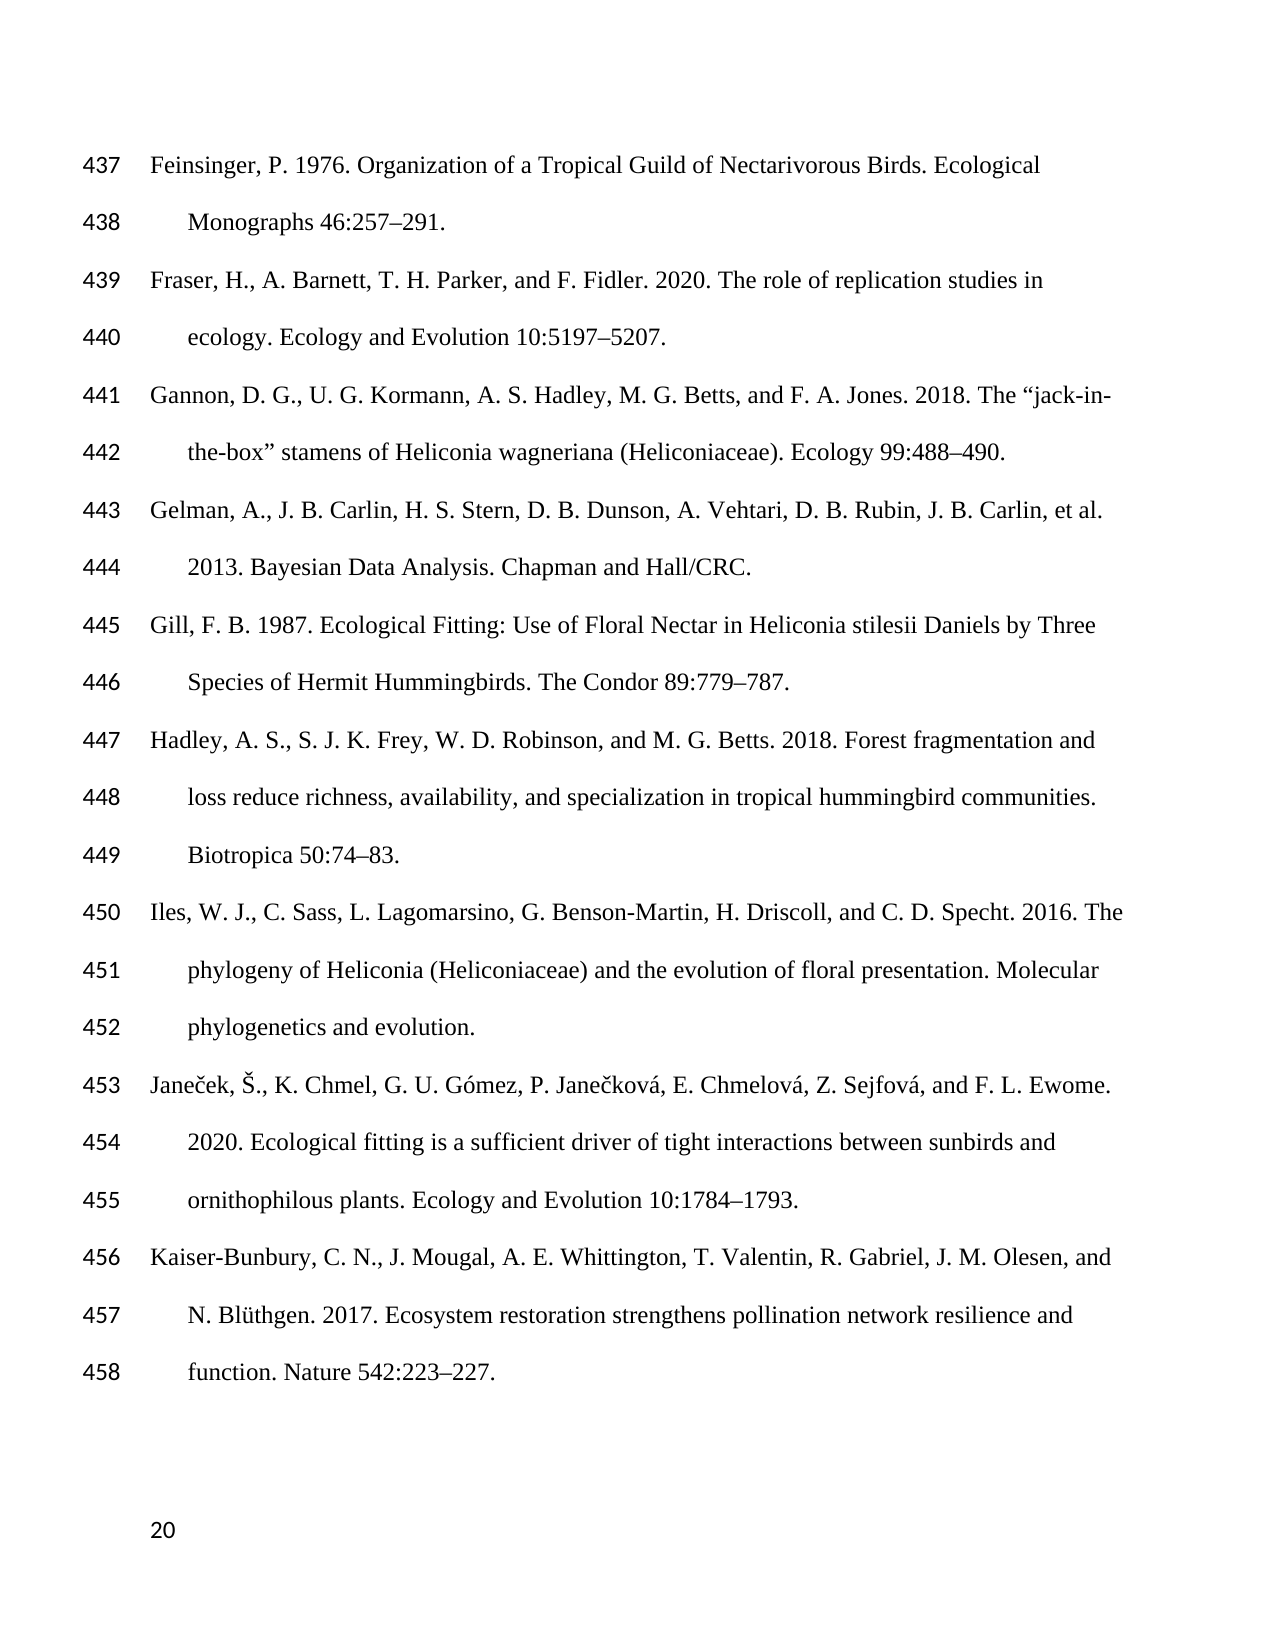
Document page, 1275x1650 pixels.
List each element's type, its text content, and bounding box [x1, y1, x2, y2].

text Gelman, A., J. B. Carlin, H. S. Stern, D. B. Dunson, A. Vehtari, D. B. Rubin, J. B. Carlin, et al. 2013. Bayesian Data Analysis. Chapman and Hall/CRC. [150, 495, 1125, 581]
text Fraser, H., A. Barnett, T. H. Parker, and F. Fidler. 2020. The role of replication studies in ecology. Ecology and Evolution 10:5197–5207. [150, 265, 1125, 351]
text Hadley, A. S., S. J. K. Frey, W. D. Robinson, and M. G. Betts. 2018. Forest fragmentation and loss reduce richness, availability, and specialization in tropical hummingbird communities. Biotropica 50:74–83. [150, 725, 1125, 869]
text Gannon, D. G., U. G. Kormann, A. S. Hadley, M. G. Betts, and F. A. Jones. 2018. The “jack-in-the-box” stamens of Heliconia wagneriana (Heliconiaceae). Ecology 99:488–490. [150, 380, 1125, 466]
text Iles, W. J., C. Sass, L. Lagomarsino, G. Benson-Martin, H. Driscoll, and C. D. Specht. 2016. The phylogeny of Heliconia (Heliconiaceae) and the evolution of floral presentation. Molecular phylogenetics and evolution. [150, 897, 1125, 1041]
text Janeček, Š., K. Chmel, G. U. Gómez, P. Janečková, E. Chmelová, Z. Sejfová, and F. L. Ewome. 2020. Ecological fitting is a sufficient driver of tight interactions between sunbirds and ornithophilous plants. Ecology and Evolution 10:1784–1793. [150, 1070, 1125, 1214]
text Gill, F. B. 1987. Ecological Fitting: Use of Floral Nectar in Heliconia stilesii Daniels by Three Species of Hermit Hummingbirds. The Condor 89:779–787. [150, 610, 1125, 696]
text Kaiser-Bunbury, C. N., J. Mougal, A. E. Whittington, T. Valentin, R. Gabriel, J. M. Olesen, and N. Blüthgen. 2017. Ecosystem restoration strengthens pollination network resilience and function. Nature 542:223–227. [150, 1242, 1125, 1386]
text Feinsinger, P. 1976. Organization of a Tropical Guild of Nectarivorous Birds. Ecological Monographs 46:257–291. [150, 150, 1125, 236]
